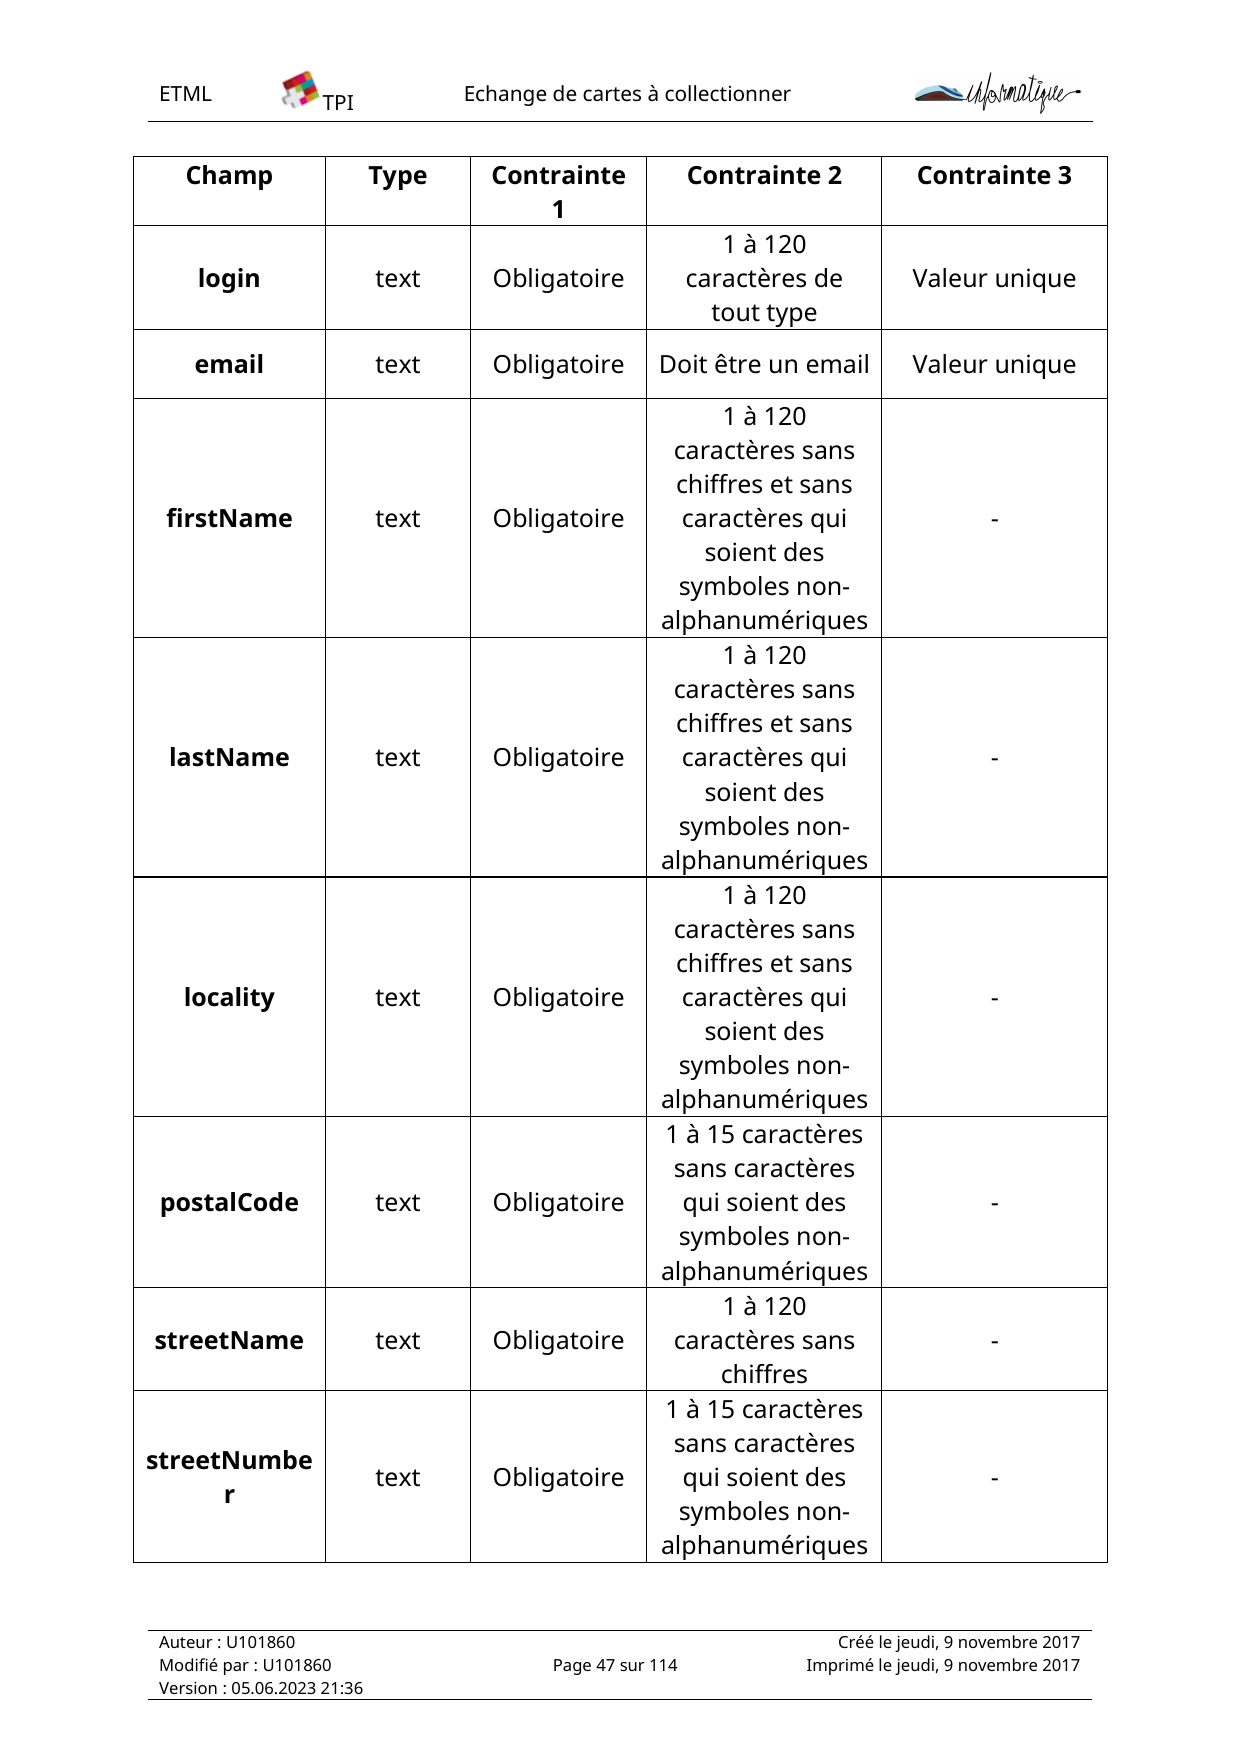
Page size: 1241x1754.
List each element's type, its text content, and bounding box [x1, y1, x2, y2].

table_cell Obligatoire [471, 1117, 646, 1287]
table_cell 1 à 120 caractères sans chiffres et sans caractères qui soient des symboles non-alphanumériques [647, 878, 881, 1116]
table_cell text [326, 878, 470, 1116]
table_cell 1 à 15 caractères sans caractères qui soient des symboles non-alphanumériques [647, 1391, 881, 1562]
table_cell locality [134, 878, 325, 1116]
table_cell streetNumber [134, 1391, 325, 1562]
table_cell text [326, 1288, 470, 1390]
table_cell firstName [134, 399, 325, 637]
table_cell - [882, 1391, 1107, 1562]
table_cell Valeur unique [882, 330, 1107, 397]
table_cell - [882, 1288, 1107, 1390]
table_cell Obligatoire [471, 878, 646, 1116]
table_cell postalCode [134, 1117, 325, 1287]
table_cell 1 à 120 caractères sans chiffres [647, 1288, 881, 1390]
table_cell text [326, 1391, 470, 1562]
table_cell text [326, 1117, 470, 1287]
table_cell Obligatoire [471, 226, 646, 329]
table_cell 1 à 120 caractères sans chiffres et sans caractères qui soient des symboles non-alphanumériques [647, 399, 881, 637]
table_cell Obligatoire [471, 399, 646, 637]
table_cell text [326, 330, 470, 397]
table_header Contrainte 2 [647, 157, 881, 225]
table_cell - [882, 638, 1107, 876]
table_cell email [134, 330, 325, 397]
table_cell streetName [134, 1288, 325, 1390]
table_cell Valeur unique [882, 226, 1107, 329]
table_cell login [134, 226, 325, 329]
table_header Champ [134, 157, 325, 225]
table_cell Obligatoire [471, 638, 646, 876]
table_cell 1 à 120 caractères sans chiffres et sans caractères qui soient des symboles non-alphanumériques [647, 638, 881, 876]
picture [276, 69, 323, 111]
table_header Type [326, 157, 470, 225]
table_cell Doit être un email [647, 330, 881, 397]
table_cell lastName [134, 638, 325, 876]
table_cell Obligatoire [471, 330, 646, 397]
table_cell text [326, 226, 470, 329]
table_cell Obligatoire [471, 1391, 646, 1562]
table_cell text [326, 399, 470, 637]
table_cell Obligatoire [471, 1288, 646, 1390]
table_cell 1 à 120 caractères de tout type [647, 226, 881, 329]
table_cell - [882, 878, 1107, 1116]
table_header Contrainte 3 [882, 157, 1107, 225]
table_cell text [326, 638, 470, 876]
table_header Contrainte 1 [471, 157, 646, 225]
table_cell - [882, 1117, 1107, 1287]
table_cell 1 à 15 caractères sans caractères qui soient des symboles non-alphanumériques [647, 1117, 881, 1287]
table_cell - [882, 399, 1107, 637]
